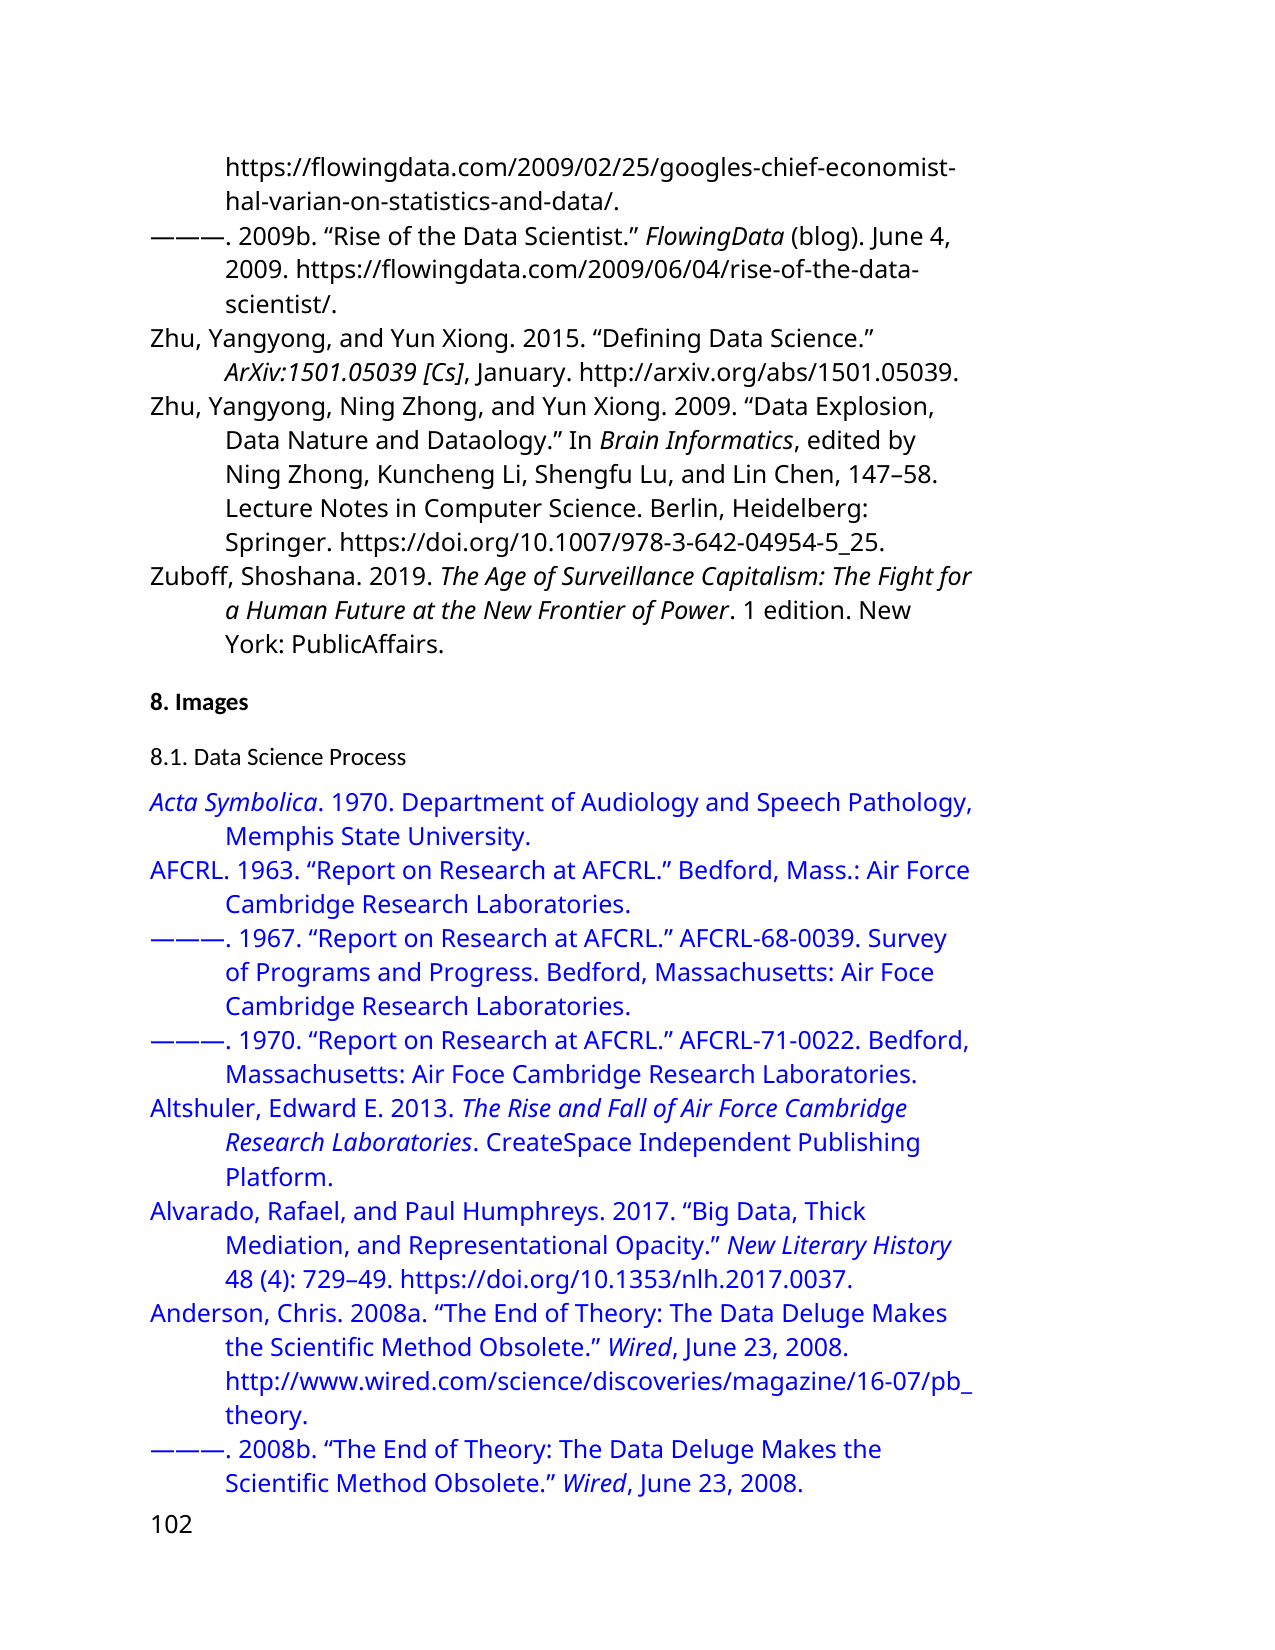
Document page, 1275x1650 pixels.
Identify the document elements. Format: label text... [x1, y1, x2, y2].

text AFCRL. 1963. “Report on Research at AFCRL.” Bedford, Mass.: Air Force Cambridge Research Laboratories. [150, 853, 975, 921]
text Acta Symbolica. 1970. Department of Audiology and Speech Pathology, Memphis State University. [150, 784, 975, 853]
text Zhu, Yangyong, and Yun Xiong. 2015. “Defining Data Science.” ArXiv:1501.05039 [Cs], January. http://arxiv.org/abs/1501.05039. [150, 320, 975, 388]
text Altshuler, Edward E. 2013. The Rise and Fall of Air Force Cambridge Research Laboratories. CreateSpace Independent Publishing Platform. [150, 1091, 975, 1193]
text Anderson, Chris. 2008a. “The End of Theory: The Data Deluge Makes the Scientific Method Obsolete.” Wired, June 23, 2008. http://www.wired.com/science/discoveries/magazine/16-07/pb_theory. [150, 1295, 975, 1432]
text Zhu, Yangyong, Ning Zhong, and Yun Xiong. 2009. “Data Explosion, Data Nature and Dataology.” In Brain Informatics, edited by Ning Zhong, Kuncheng Li, Shengfu Lu, and Lin Chen, 147–58. Lecture Notes in Computer Science. Berlin, Heidelberg: Springer. https://doi.org/10.1007/978-3-642-04954-5_25. [150, 388, 975, 559]
text ———. 2009b. “Rise of the Data Scientist.” FlowingData (blog). June 4, 2009. https://flowingdata.com/2009/06/04/rise-of-the-data-scientist/. [150, 218, 975, 320]
text Alvarado, Rafael, and Paul Humphreys. 2017. “Big Data, Thick Mediation, and Representational Opacity.” New Literary History 48 (4): 729–49. https://doi.org/10.1353/nlh.2017.0037. [150, 1193, 975, 1295]
subtitle Data Science Process [150, 741, 975, 772]
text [150, 1432, 975, 1500]
text ———. 1970. “Report on Research at AFCRL.” AFCRL-71-0022. Bedford, Massachusetts: Air Foce Cambridge Research Laboratories. [150, 1023, 975, 1091]
text ———. 1967. “Report on Research at AFCRL.” AFCRL-68-0039. Survey of Programs and Progress. Bedford, Massachusetts: Air Foce Cambridge Research Laboratories. [150, 921, 975, 1023]
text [150, 150, 975, 218]
subtitle Images [150, 686, 975, 716]
text Zuboff, Shoshana. 2019. The Age of Surveillance Capitalism: The Fight for a Human Future at the New Frontier of Power. 1 edition. New York: PublicAffairs. [150, 559, 975, 661]
